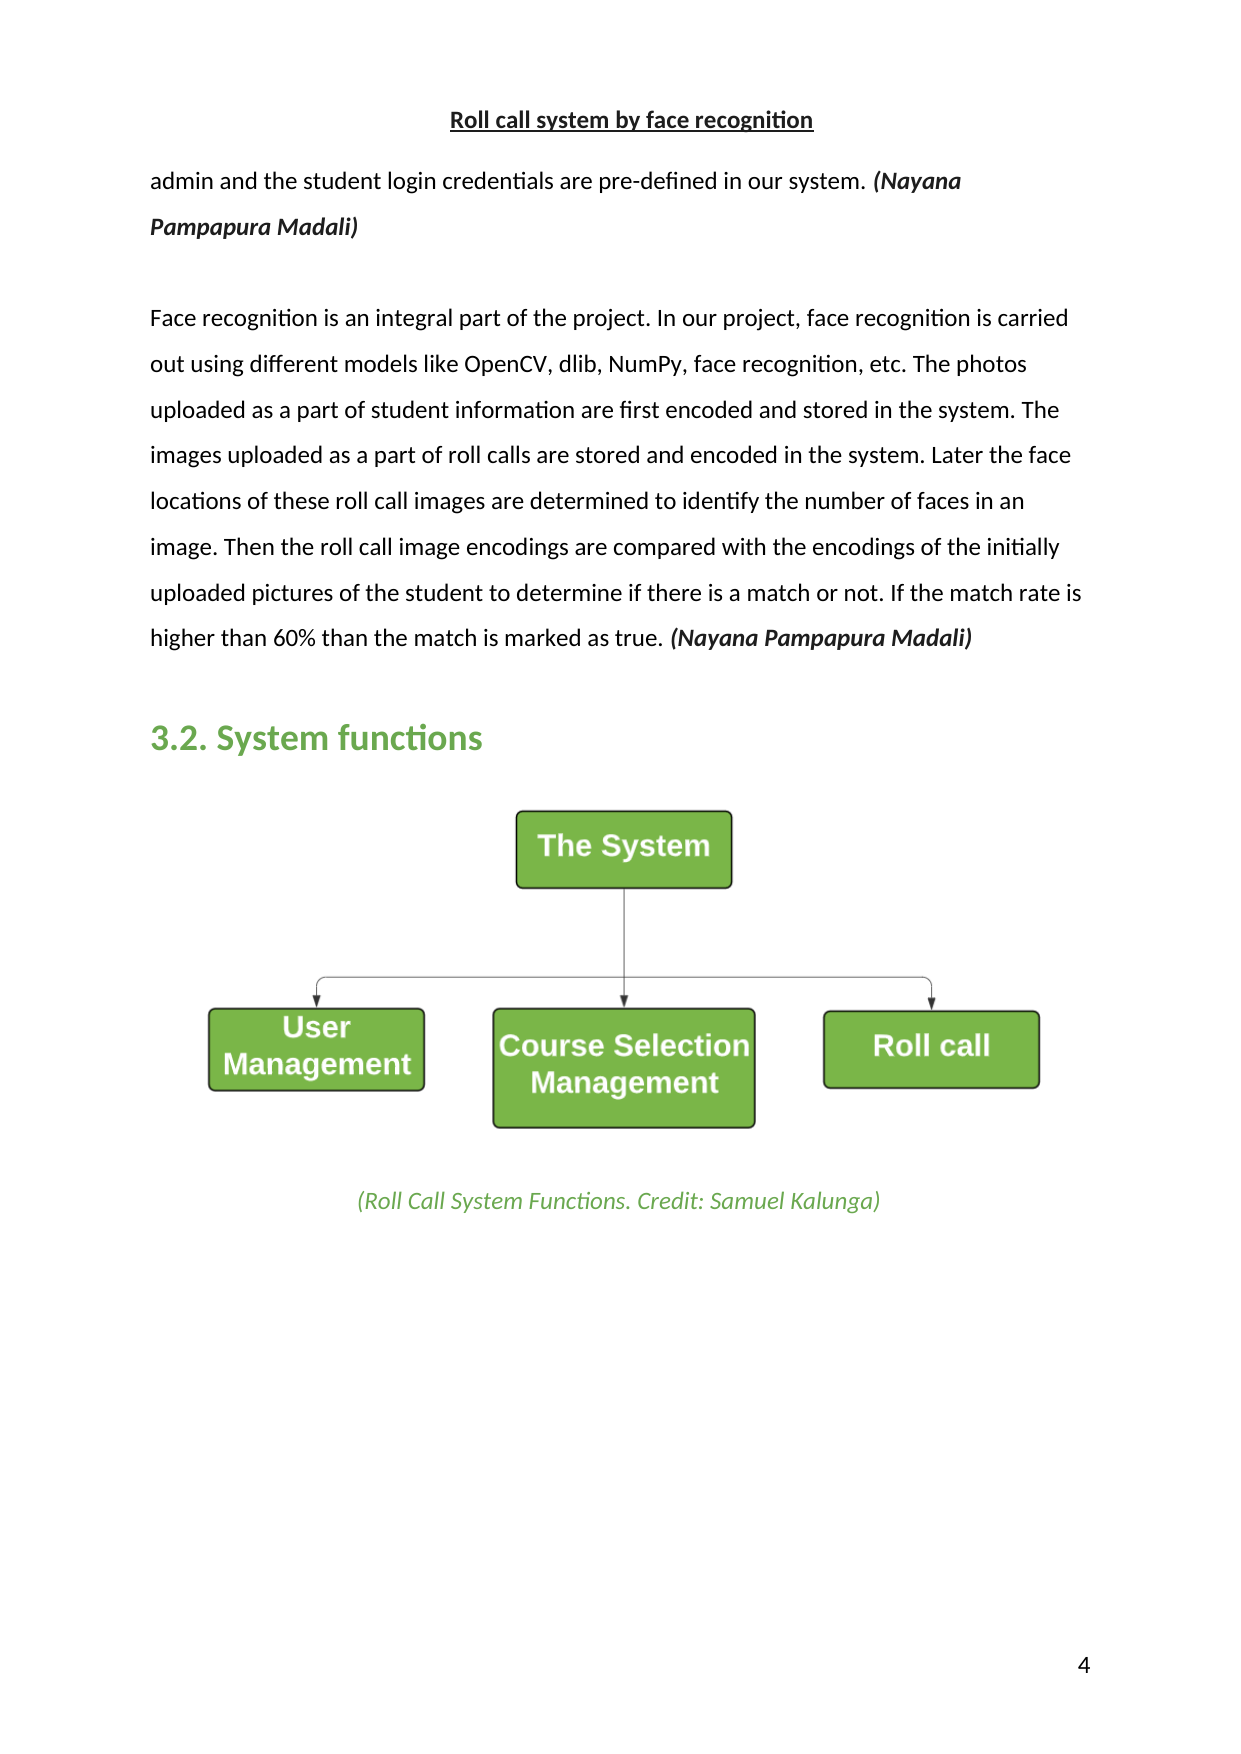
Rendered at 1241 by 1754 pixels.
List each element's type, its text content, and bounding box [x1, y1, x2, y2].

picture [150, 782, 1091, 1185]
text Face recognition is an integral part of the project. In our project, face recognition is carried out using different models like OpenCV, dlib, NumPy, face recognition, etc. The photos uploaded as a part of student information are first encoded and stored in the system. The images uploaded as a part of roll calls are stored and encoded in the system. Later the face locations of these roll call images are determined to identify the number of faces in an image. Then the roll call image encodings are compared with the encodings of the initially uploaded pictures of the student to determine if there is a match or not. If the match rate is higher than 60% than the match is marked as true. (Nayana Pampapura Madali) [150, 302, 1090, 653]
text 3.2. System functions [150, 714, 1090, 760]
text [150, 165, 1090, 242]
text (Roll Call System Functions. Credit: Samuel Kalunga) [150, 1185, 1090, 1215]
